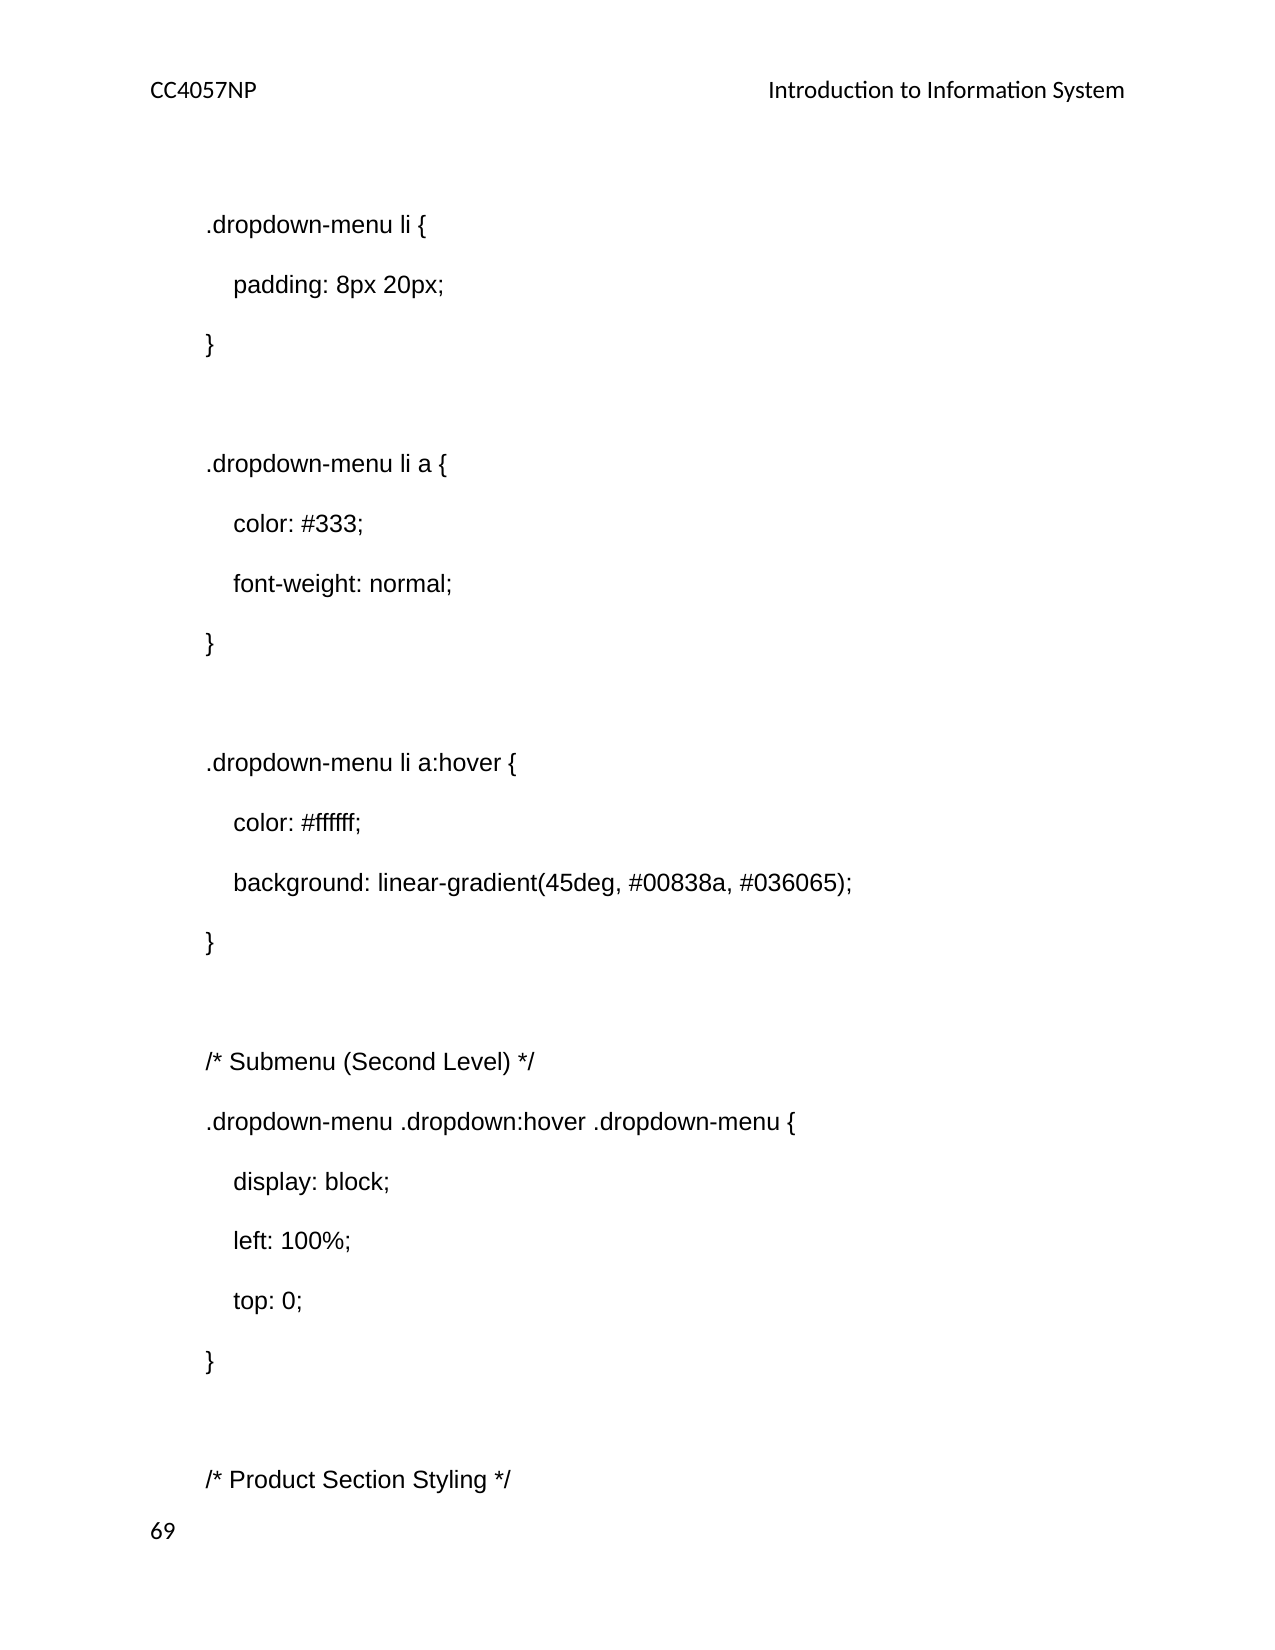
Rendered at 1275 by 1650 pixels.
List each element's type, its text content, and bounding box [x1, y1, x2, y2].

text /* Product Section Styling */ [150, 1465, 1125, 1494]
text .dropdown-menu li a { [150, 449, 1125, 478]
text .dropdown-menu li a:hover { [150, 748, 1125, 777]
text display: block; [150, 1166, 1125, 1195]
text .dropdown-menu .dropdown:hover .dropdown-menu { [150, 1107, 1125, 1135]
text } [150, 329, 1125, 358]
text background: linear-gradient(45deg, #00838a, #036065); [150, 867, 1125, 896]
text .dropdown-menu li { [150, 210, 1125, 238]
text color: #333; [150, 509, 1125, 537]
text /* Submenu (Second Level) */ [150, 1047, 1125, 1076]
text left: 100%; [150, 1226, 1125, 1255]
text } [150, 628, 1125, 657]
text color: #ffffff; [150, 808, 1125, 836]
text font-weight: normal; [150, 568, 1125, 597]
text } [150, 927, 1125, 956]
text padding: 8px 20px; [150, 269, 1125, 298]
text top: 0; [150, 1286, 1125, 1315]
text } [150, 1346, 1125, 1374]
